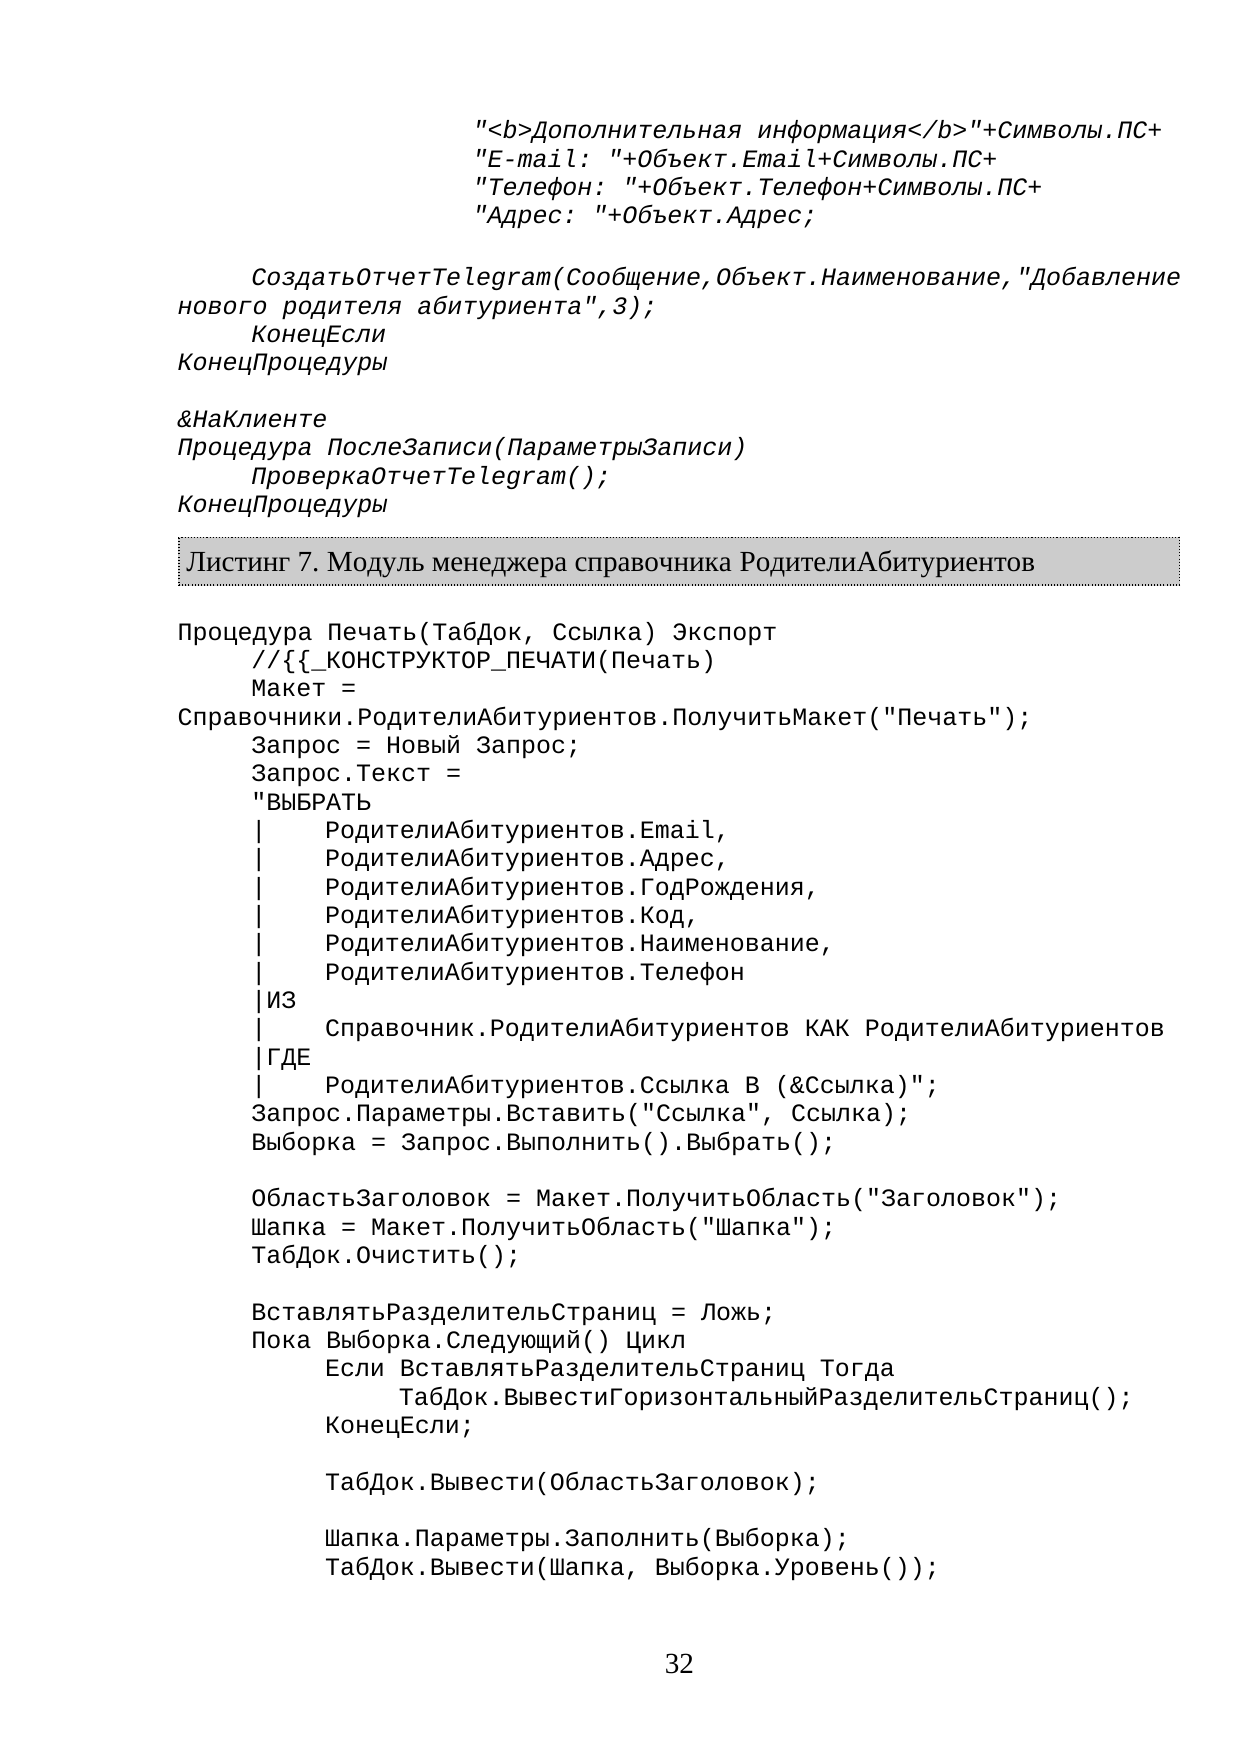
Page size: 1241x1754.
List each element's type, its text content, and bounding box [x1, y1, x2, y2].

text ТабДок.Вывести(ОбластьЗаголовок); [177, 1469, 1181, 1498]
text "E-mail: "+Объект.Email+Символы.ПС+ [177, 146, 1181, 175]
text | Справочник.РодителиАбитуриентов КАК РодителиАбитуриентов [177, 1016, 1181, 1044]
text КонецЕсли; [177, 1413, 1181, 1441]
text "ВЫБРАТЬ [177, 789, 1181, 818]
text Если ВставлятьРазделительСтраниц Тогда [177, 1356, 1181, 1384]
text Макет = Справочники.РодителиАбитуриентов.ПолучитьМакет("Печать"); [177, 676, 1181, 733]
text Пока Выборка.Следующий() Цикл [177, 1328, 1181, 1356]
text ПроверкаОтчетTelegram(); [177, 463, 1181, 492]
text | РодителиАбитуриентов.Адрес, [177, 846, 1181, 874]
text | РодителиАбитуриентов.Код, [177, 903, 1181, 931]
text "<b>Дополнительная информация</b>"+Символы.ПС+ [177, 118, 1181, 146]
text | РодителиАбитуриентов.Наименование, [177, 931, 1181, 959]
text | РодителиАбитуриентов.Телефон [177, 959, 1181, 988]
text СоздатьОтчетTelegram(Сообщение,Объект.Наименование,"Добавление нового родителя абитуриента",3); [177, 231, 1181, 322]
text Шапка = Макет.ПолучитьОбласть("Шапка"); [177, 1214, 1181, 1243]
text Запрос.Параметры.Вставить("Ссылка", Ссылка); [177, 1101, 1181, 1129]
text ТабДок.Очистить(); [177, 1243, 1181, 1271]
text | РодителиАбитуриентов.ГодРождения, [177, 874, 1181, 903]
text |ИЗ [177, 988, 1181, 1016]
text КонецПроцедуры [177, 350, 1181, 378]
text Запрос.Текст = [177, 761, 1181, 789]
text ВставлятьРазделительСтраниц = Ложь; [177, 1299, 1181, 1328]
text ТабДок.Вывести(Шапка, Выборка.Уровень()); [177, 1554, 1181, 1583]
text //{{_КОНСТРУКТОР_ПЕЧАТИ(Печать) [177, 648, 1181, 676]
text ОбластьЗаголовок = Макет.ПолучитьОбласть("Заголовок"); [177, 1186, 1181, 1214]
text &НаКлиенте [177, 407, 1181, 435]
text "Телефон: "+Объект.Телефон+Символы.ПС+ [177, 175, 1181, 203]
text Выборка = Запрос.Выполнить().Выбрать(); [177, 1129, 1181, 1158]
text КонецЕсли [177, 322, 1181, 350]
text Процедура Печать(ТабДок, Ссылка) Экспорт [177, 619, 1181, 648]
text Шапка.Параметры.Заполнить(Выборка); [177, 1526, 1181, 1554]
text | РодителиАбитуриентов.Ссылка В (&Ссылка)"; [177, 1073, 1181, 1101]
text "Адрес: "+Объект.Адрес; [177, 203, 1181, 231]
text КонецПроцедуры [177, 492, 1181, 520]
text Запрос = Новый Запрос; [177, 733, 1181, 761]
text ТабДок.ВывестиГоризонтальныйРазделительСтраниц(); [177, 1384, 1181, 1413]
text |ГДЕ [177, 1044, 1181, 1073]
text | РодителиАбитуриентов.Email, [177, 818, 1181, 846]
text Листинг 7. Модуль менеджера справочника РодителиАбитуриентов [178, 537, 1180, 586]
text Процедура ПослеЗаписи(ПараметрыЗаписи) [177, 435, 1181, 463]
